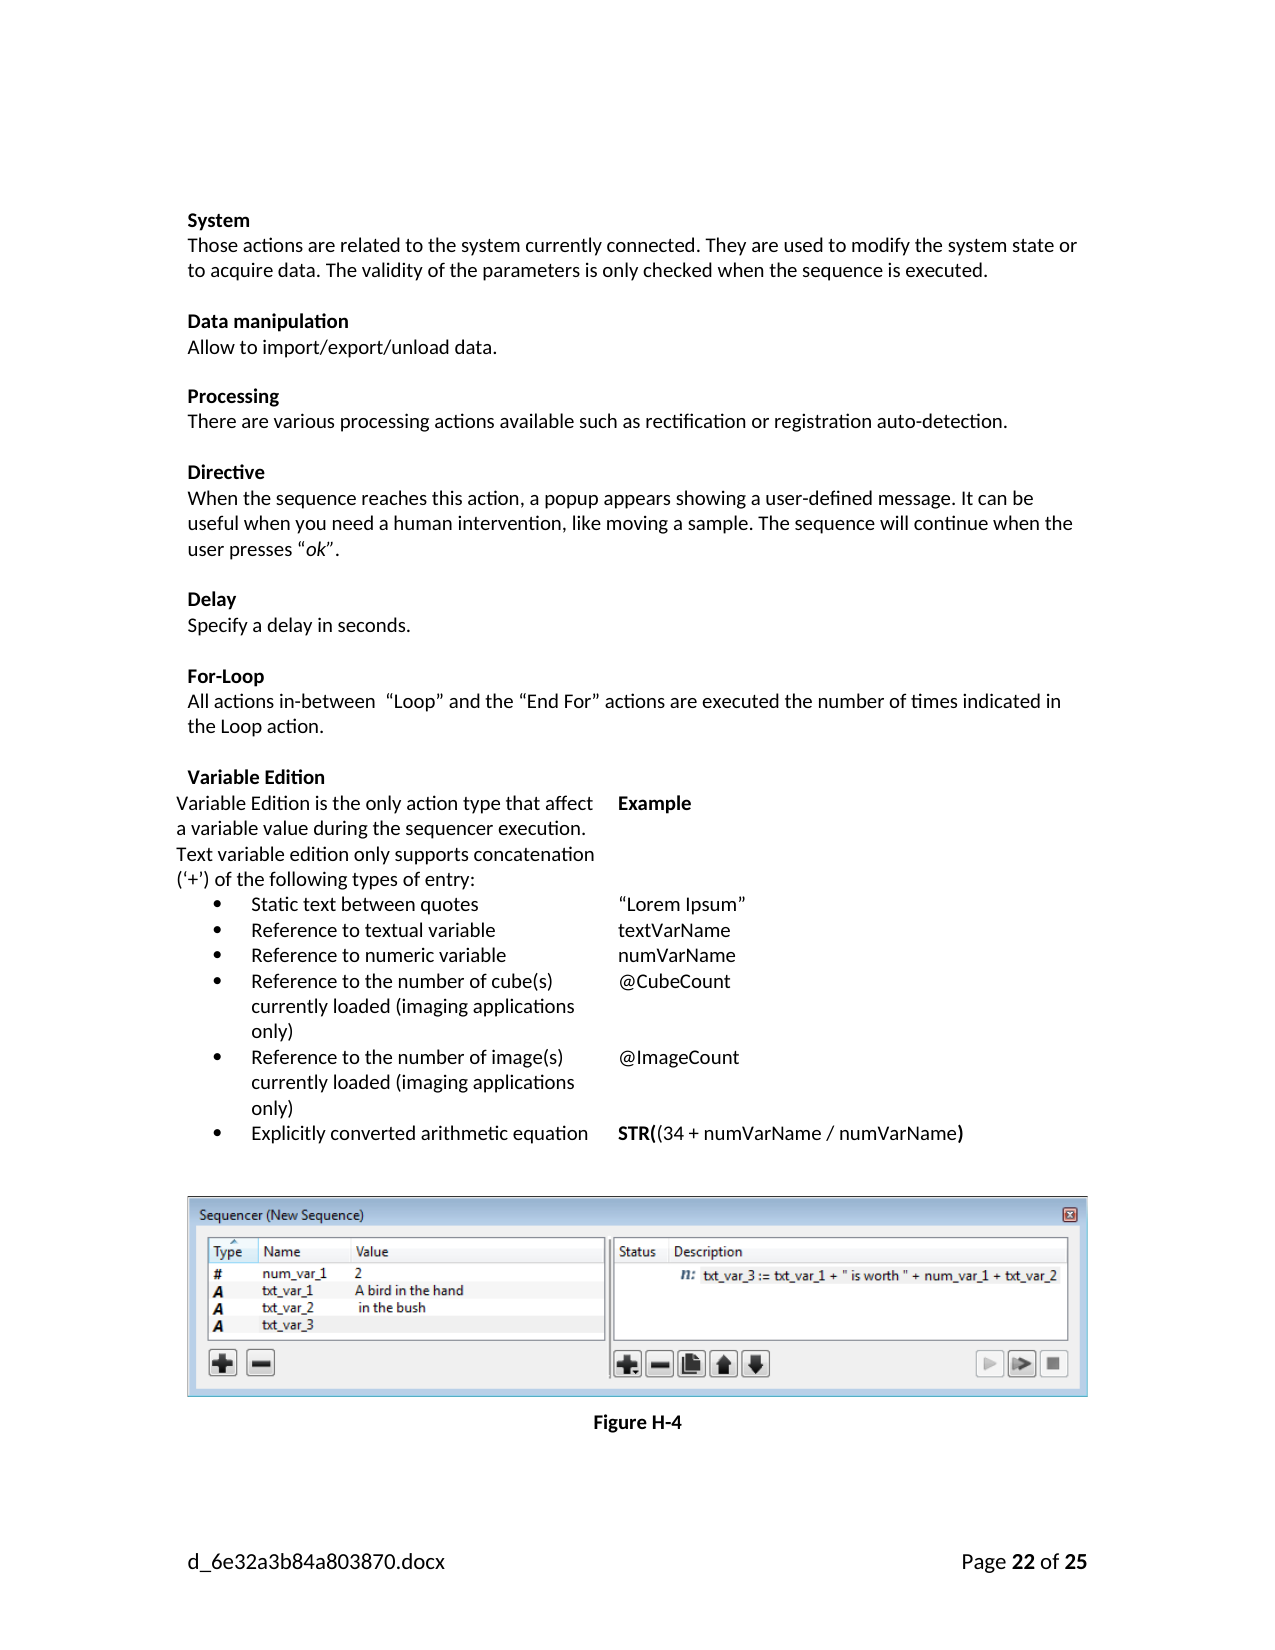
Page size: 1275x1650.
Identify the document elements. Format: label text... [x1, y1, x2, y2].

text System [187, 207, 1087, 232]
text Specify a delay in seconds. [187, 612, 1087, 637]
text Data manipulation [187, 308, 1087, 334]
text Directive [187, 459, 1087, 485]
text When the sequence reaches this action, a popup appears showing a user-defined message. It can be useful when you need a human intervention, like moving a sample. The sequence will continue when the user presses “ok”. [187, 485, 1087, 561]
text All actions in-between “Loop” and the “End For” actions are executed the number of times indicated in the Loop action. [187, 688, 1087, 739]
table_header Variable Edition is the only action type that affect a variable value during the sequencer execution. Text variable edition only supports concatenation (‘+’) of the following types of entry: [165, 790, 607, 892]
text Figure H-4 [187, 1409, 1087, 1435]
text Processing [187, 383, 1087, 409]
table_cell @CubeCount [607, 968, 1048, 1044]
table_cell Reference to the number of image(s) currently loaded (imaging applications only) [165, 1044, 607, 1120]
table_cell Reference to numeric variable [165, 943, 607, 968]
table_cell “Lorem Ipsum” [607, 892, 1048, 917]
table_cell Static text between quotes [165, 892, 607, 917]
table_cell @ImageCount [607, 1044, 1048, 1120]
text For-Loop [187, 663, 1087, 688]
table_cell Explicitly converted arithmetic equation [165, 1120, 607, 1146]
table_cell numVarName [607, 943, 1048, 968]
text Those actions are related to the system currently connected. They are used to modify the system state or to acquire data. The validity of the parameters is only checked when the sequence is executed. [187, 232, 1087, 283]
table_cell Reference to the number of cube(s) currently loaded (imaging applications only) [165, 968, 607, 1044]
text Variable Edition [187, 764, 1087, 790]
table_cell STR((34 + numVarName / numVarName) [607, 1120, 1048, 1146]
text There are various processing actions available such as rectification or registration auto-detection. [187, 409, 1087, 434]
table_cell Reference to textual variable [165, 917, 607, 942]
text Allow to import/export/unload data. [187, 334, 1087, 359]
table_header Example [607, 790, 1048, 892]
table_cell textVarName [607, 917, 1048, 942]
text Delay [187, 587, 1087, 612]
